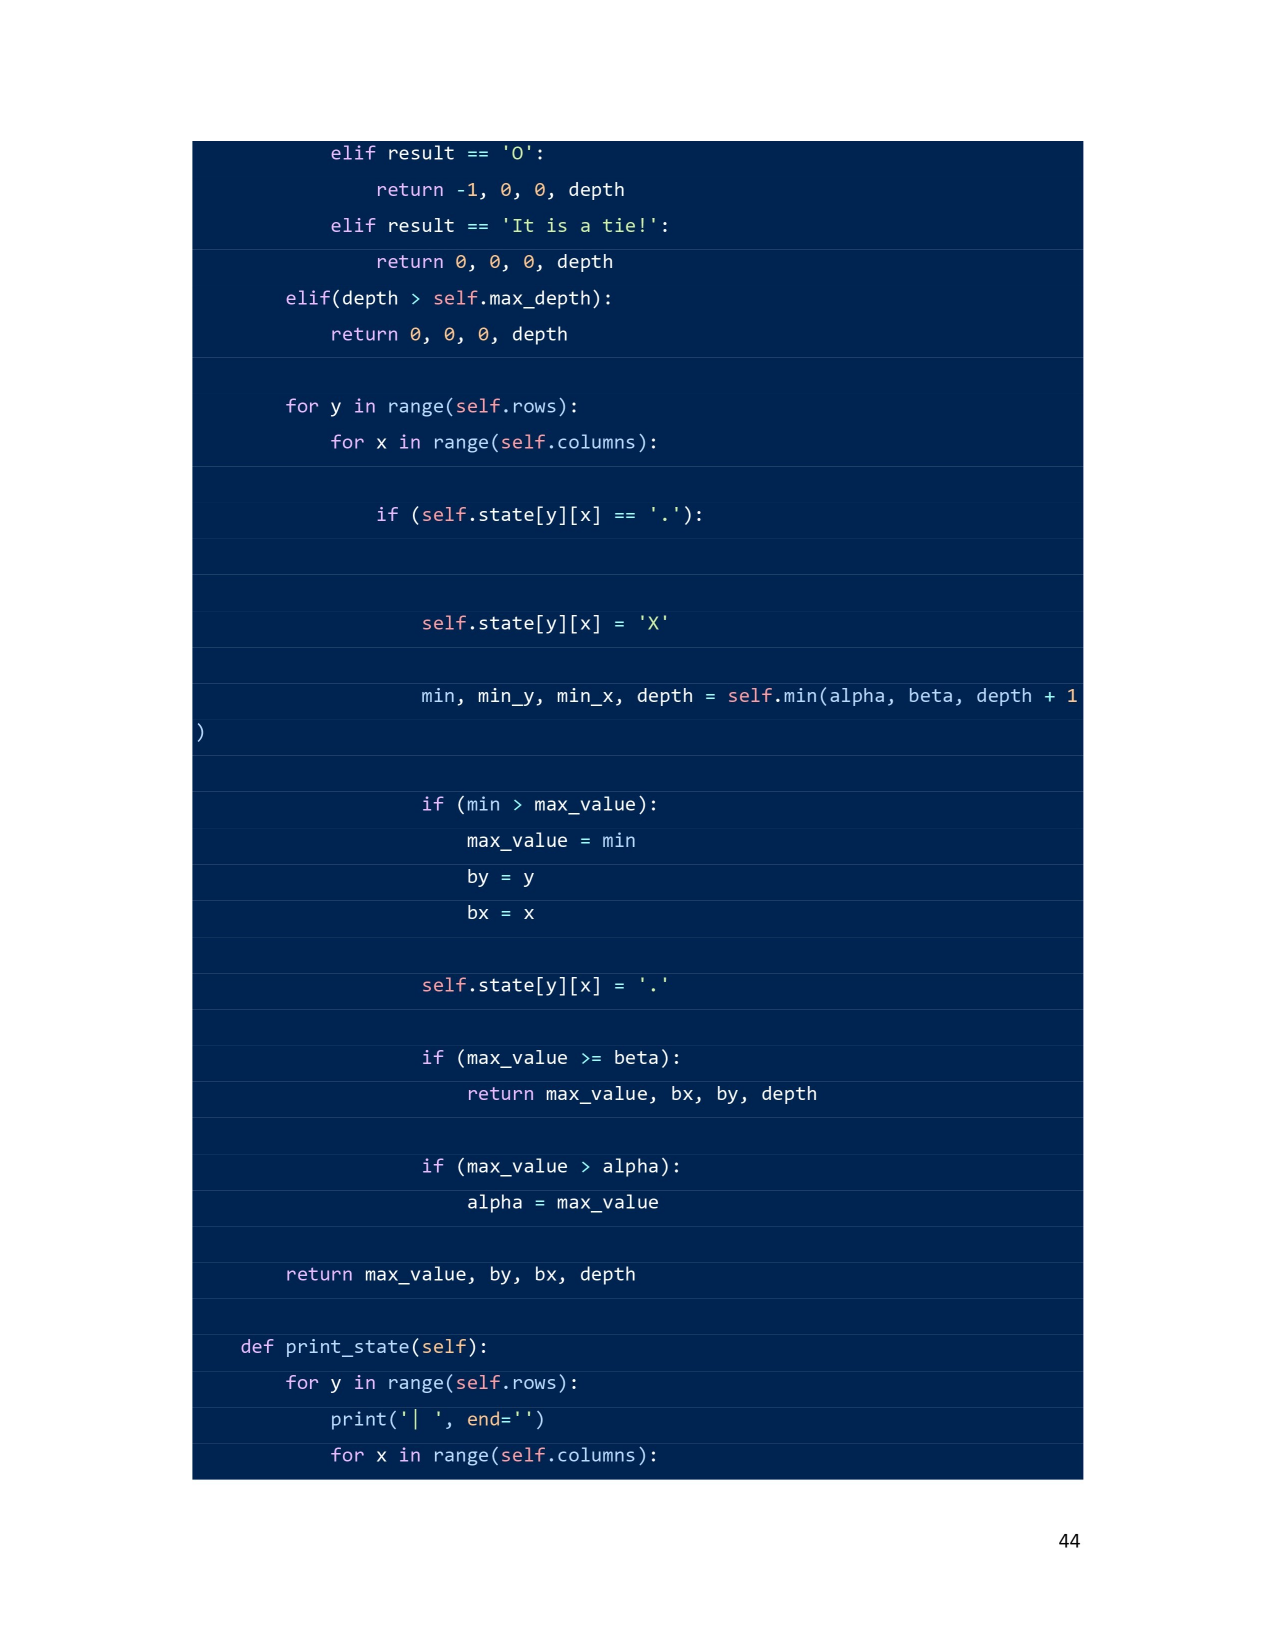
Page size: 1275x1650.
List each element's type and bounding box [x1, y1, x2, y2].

picture [191, 141, 1084, 1548]
